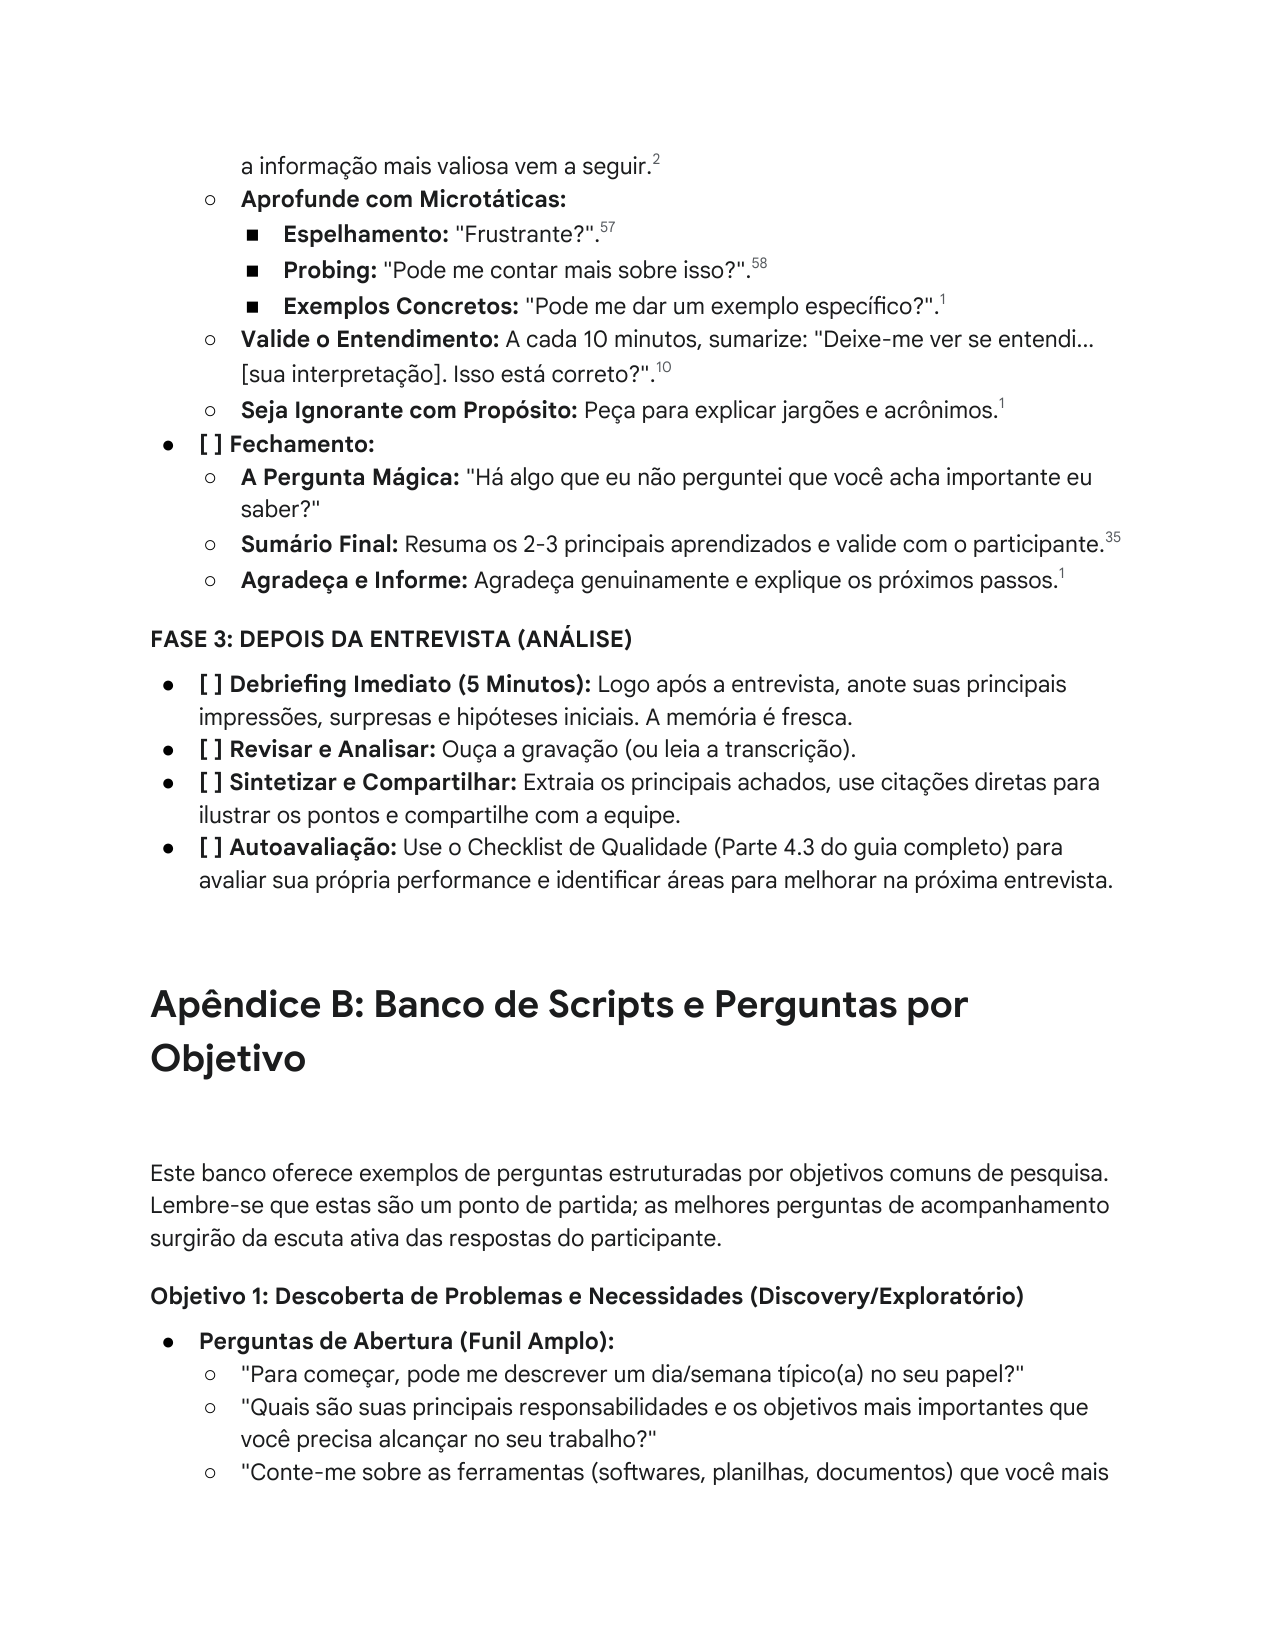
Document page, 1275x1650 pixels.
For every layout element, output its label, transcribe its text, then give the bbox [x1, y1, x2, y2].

text FASE 3: DEPOIS DA ENTREVISTA (ANÁLISE) [150, 625, 1125, 653]
list Espelhamento: "Frustrante?".57 [245, 218, 1125, 250]
text Objetivo 1: Descoberta de Problemas e Necessidades (Discovery/Exploratório) [150, 1282, 1125, 1311]
subtitle Apêndice B: Banco de Scripts e Perguntas por Objetivo [150, 982, 1125, 1082]
list Aprofunde com Microtáticas: [203, 186, 1125, 214]
list Perguntas de Abertura (Funil Amplo): [161, 1327, 1125, 1356]
list [ ] Sintetizar e Compartilhar: Extraia os principais achados, use citações diretas para ilustrar os pontos e compartilhe com a equipe. [161, 768, 1125, 829]
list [203, 150, 1125, 181]
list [203, 1458, 1125, 1487]
list Exemplos Concretos: "Pode me dar um exemplo específico?".1 [245, 290, 1125, 321]
list Probing: "Pode me contar mais sobre isso?".58 [245, 254, 1125, 286]
list Seja Ignorante com Propósito: Peça para explicar jargões e acrônimos.1 [203, 394, 1125, 426]
list [ ] Fechamento: [161, 430, 1125, 459]
list Agradeça e Informe: Agradeça genuinamente e explique os próximos passos.1 [203, 564, 1125, 595]
list A Pergunta Mágica: "Há algo que eu não perguntei que você acha importante eu saber?" [203, 463, 1125, 524]
list "Para começar, pode me descrever um dia/semana típico(a) no seu papel?" [203, 1360, 1125, 1389]
list [ ] Debriefing Imediato (5 Minutos): Logo após a entrevista, anote suas principais impressões, surpresas e hipóteses iniciais. A memória é fresca. [161, 670, 1125, 731]
list Sumário Final: Resuma os 2-3 principais aprendizados e valide com o participante.35 [203, 528, 1125, 560]
list [ ] Revisar e Analisar: Ouça a gravação (ou leia a transcrição). [161, 735, 1125, 764]
list Valide o Entendimento: A cada 10 minutos, sumarize: "Deixe-me ver se entendi... [sua interpretação]. Isso está correto?".10 [203, 326, 1125, 390]
text Este banco oferece exemplos de perguntas estruturadas por objetivos comuns de pesquisa. Lembre-se que estas são um ponto de partida; as melhores perguntas de acompanhamento surgirão da escuta ativa das respostas do participante. [150, 1159, 1125, 1253]
list [ ] Autoavaliação: Use o Checklist de Qualidade (Parte 4.3 do guia completo) para avaliar sua própria performance e identificar áreas para melhorar na próxima entrevista. [161, 833, 1125, 895]
list "Quais são suas principais responsabilidades e os objetivos mais importantes que você precisa alcançar no seu trabalho?" [203, 1393, 1125, 1454]
